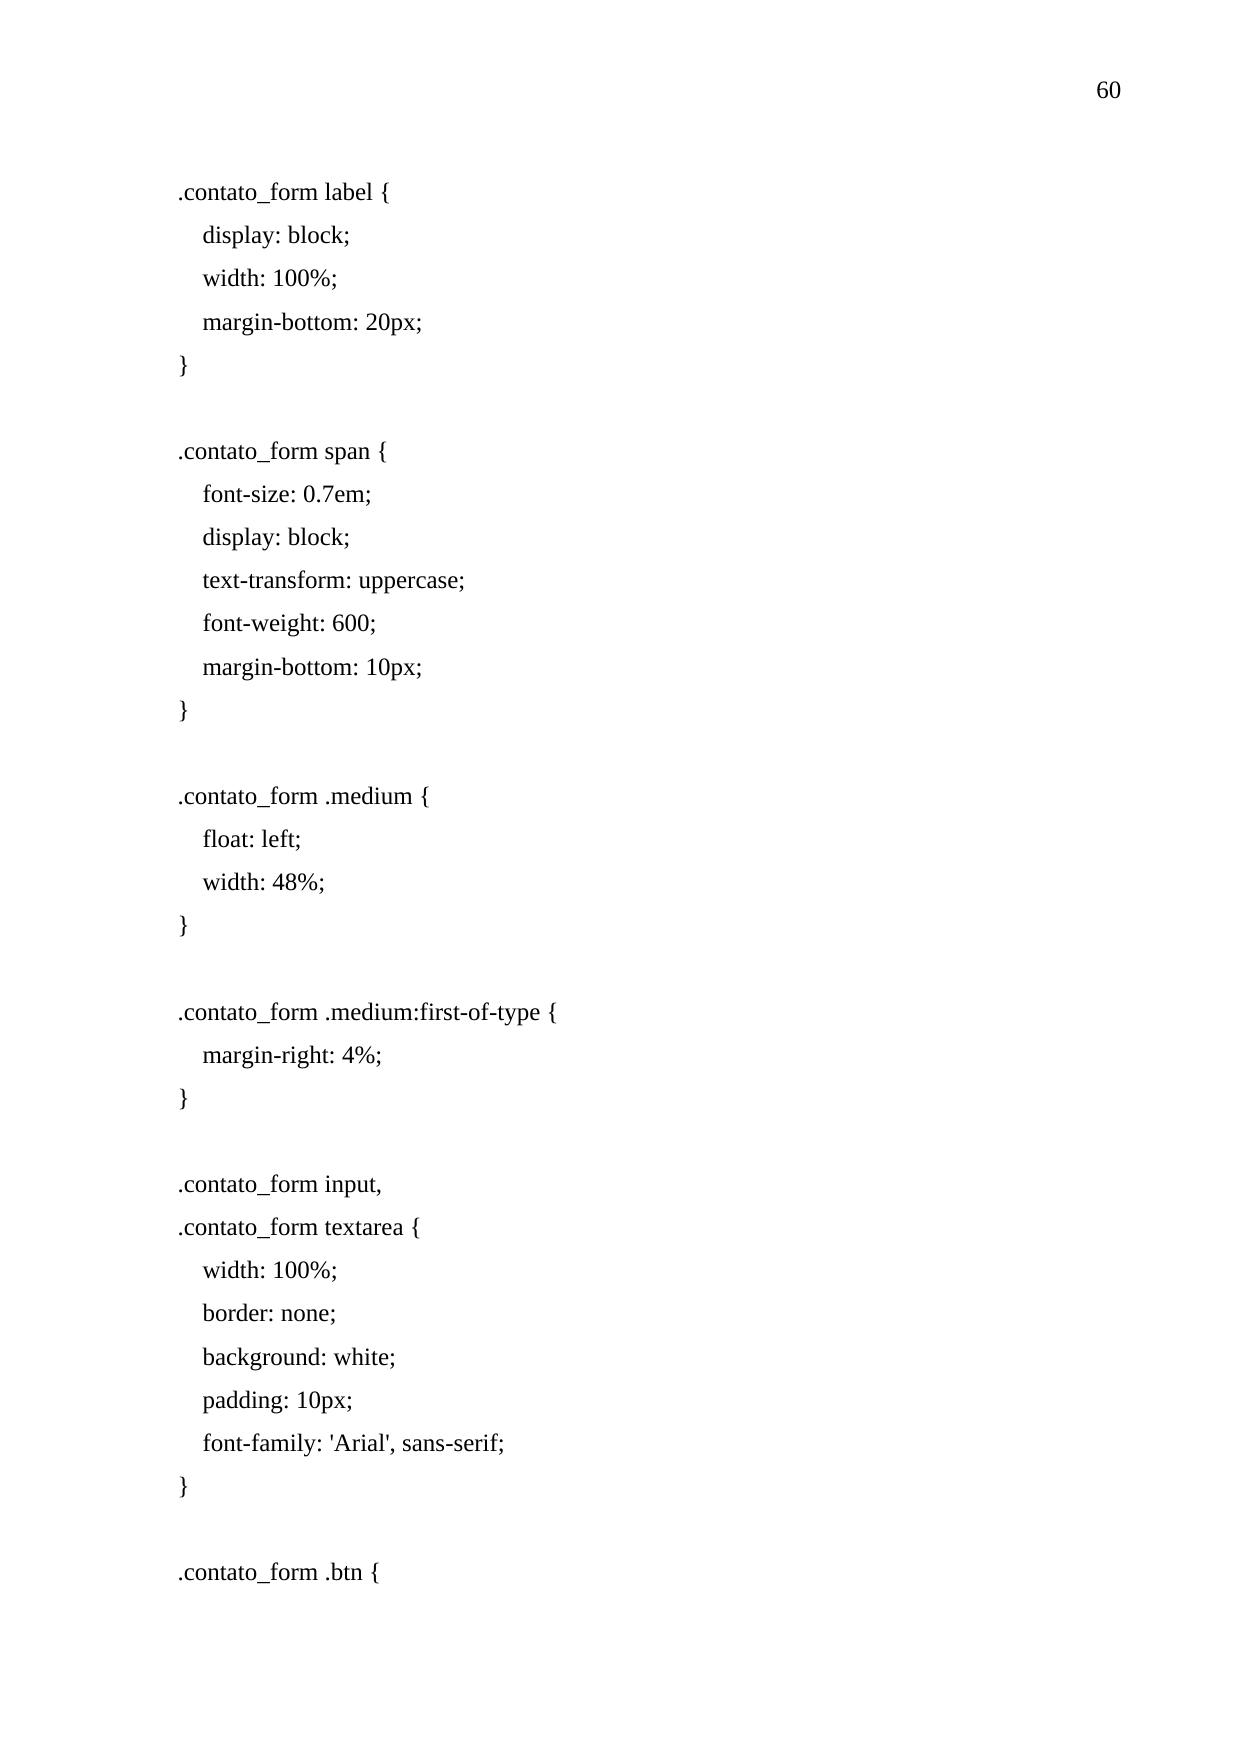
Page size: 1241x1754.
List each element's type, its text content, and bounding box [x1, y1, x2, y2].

text font-family: 'Arial', sans-serif; [177, 1428, 1122, 1457]
text border: none; [177, 1298, 1122, 1327]
text text-transform: uppercase; [177, 565, 1122, 594]
text } [177, 910, 1122, 939]
text font-size: 0.7em; [177, 479, 1122, 508]
text display: block; [177, 220, 1122, 249]
text font-weight: 600; [177, 608, 1122, 637]
text width: 48%; [177, 867, 1122, 896]
text } [177, 350, 1122, 378]
text .contato_form span { [177, 436, 1122, 465]
text width: 100%; [177, 263, 1122, 292]
text float: left; [177, 824, 1122, 853]
text margin-bottom: 20px; [177, 307, 1122, 335]
text } [177, 1471, 1122, 1500]
text } [177, 1083, 1122, 1112]
text padding: 10px; [177, 1385, 1122, 1413]
text margin-bottom: 10px; [177, 652, 1122, 680]
text margin-right: 4%; [177, 1040, 1122, 1068]
text background: white; [177, 1342, 1122, 1370]
text .contato_form .btn { [177, 1557, 1122, 1586]
text .contato_form .medium:first-of-type { [177, 997, 1122, 1025]
text } [177, 695, 1122, 723]
text .contato_form label { [177, 177, 1122, 206]
text display: block; [177, 522, 1122, 551]
text .contato_form .medium { [177, 781, 1122, 810]
text width: 100%; [177, 1255, 1122, 1284]
text .contato_form input, [177, 1169, 1122, 1198]
text .contato_form textarea { [177, 1212, 1122, 1241]
